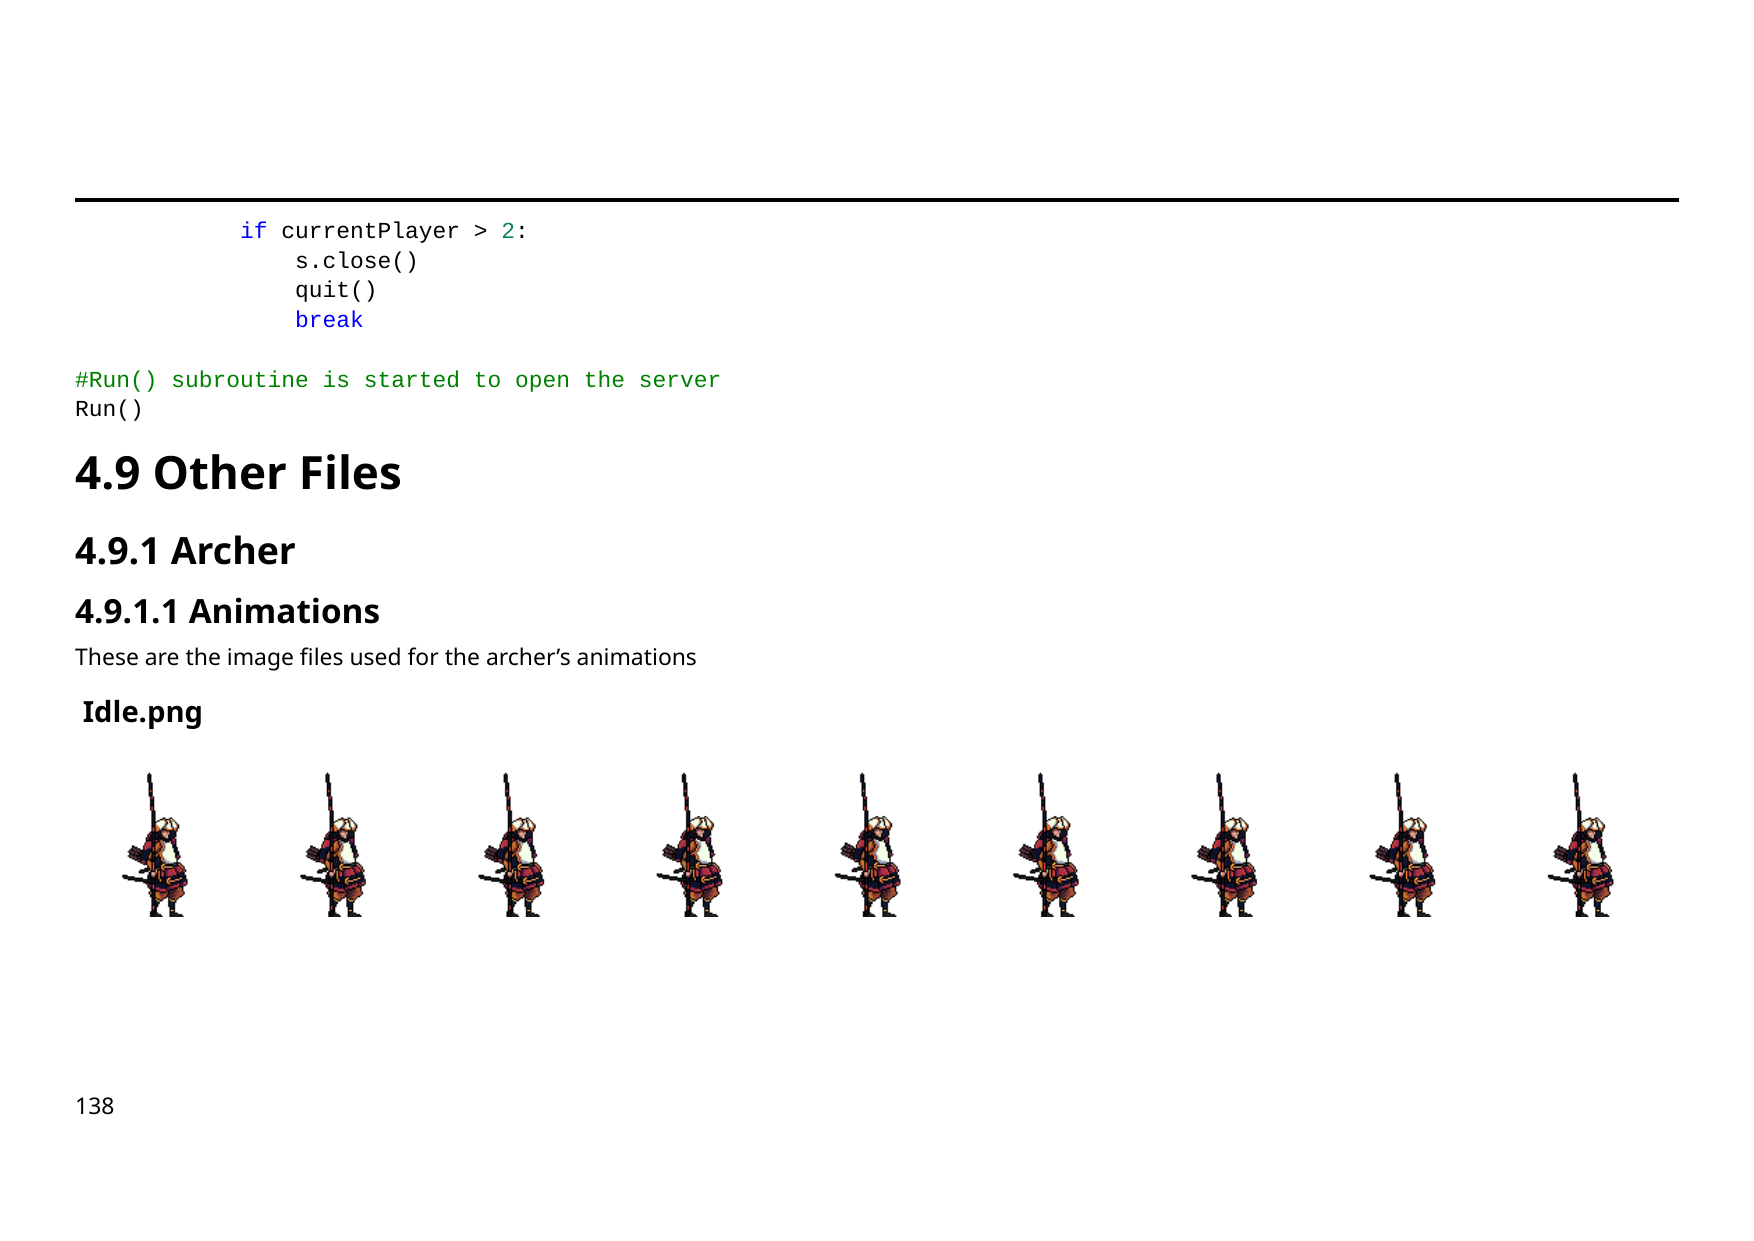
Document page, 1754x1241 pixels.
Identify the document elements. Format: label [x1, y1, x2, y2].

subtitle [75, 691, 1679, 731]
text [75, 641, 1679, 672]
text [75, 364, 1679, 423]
picture [75, 738, 1679, 917]
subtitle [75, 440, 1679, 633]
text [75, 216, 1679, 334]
